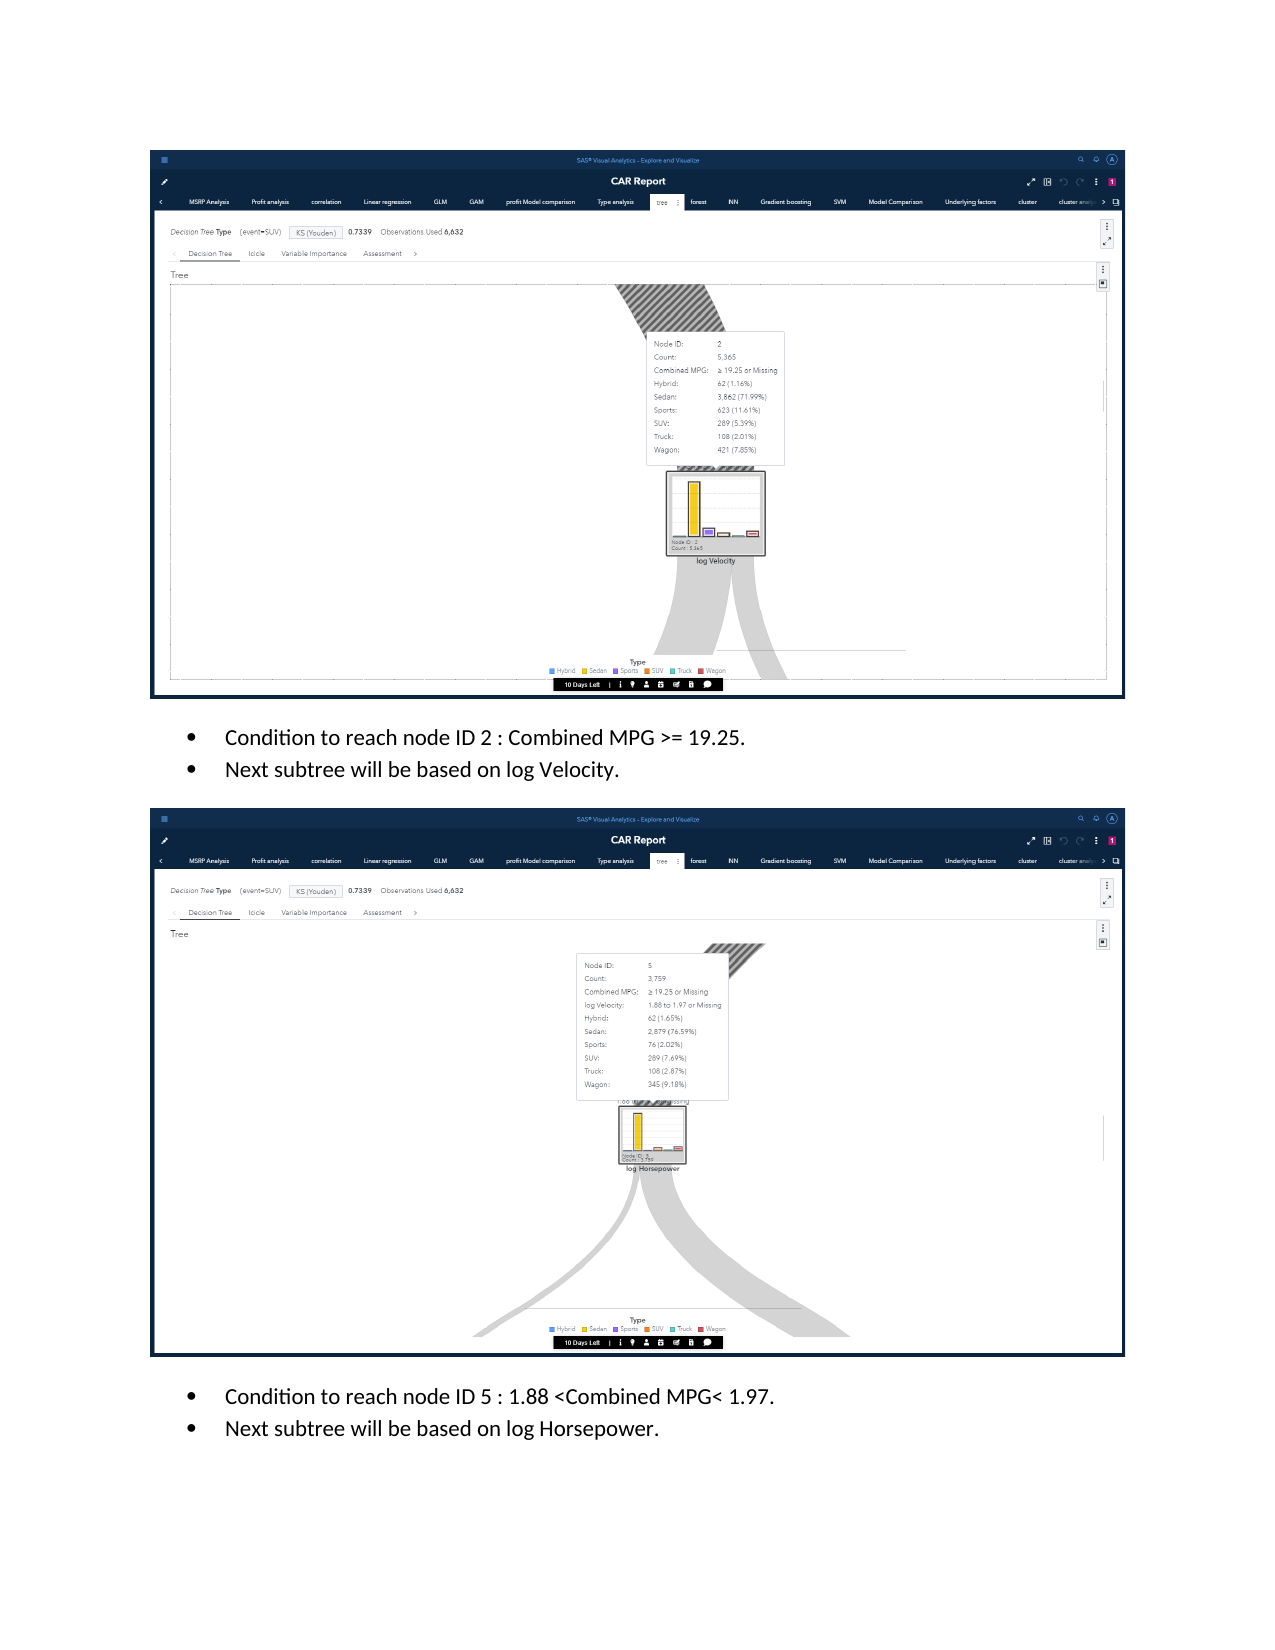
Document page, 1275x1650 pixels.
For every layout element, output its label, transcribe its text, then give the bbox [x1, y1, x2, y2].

list Condition to reach node ID 2 : Combined MPG >= 19.25. [187, 723, 1125, 751]
picture [150, 150, 1125, 699]
list Next subtree will be based on log Horsepower. [187, 1414, 1125, 1442]
list Condition to reach node ID 5 : 1.88 <Combined MPG< 1.97. [187, 1382, 1125, 1410]
picture [150, 808, 1125, 1357]
list Next subtree will be based on log Velocity. [187, 756, 1125, 784]
